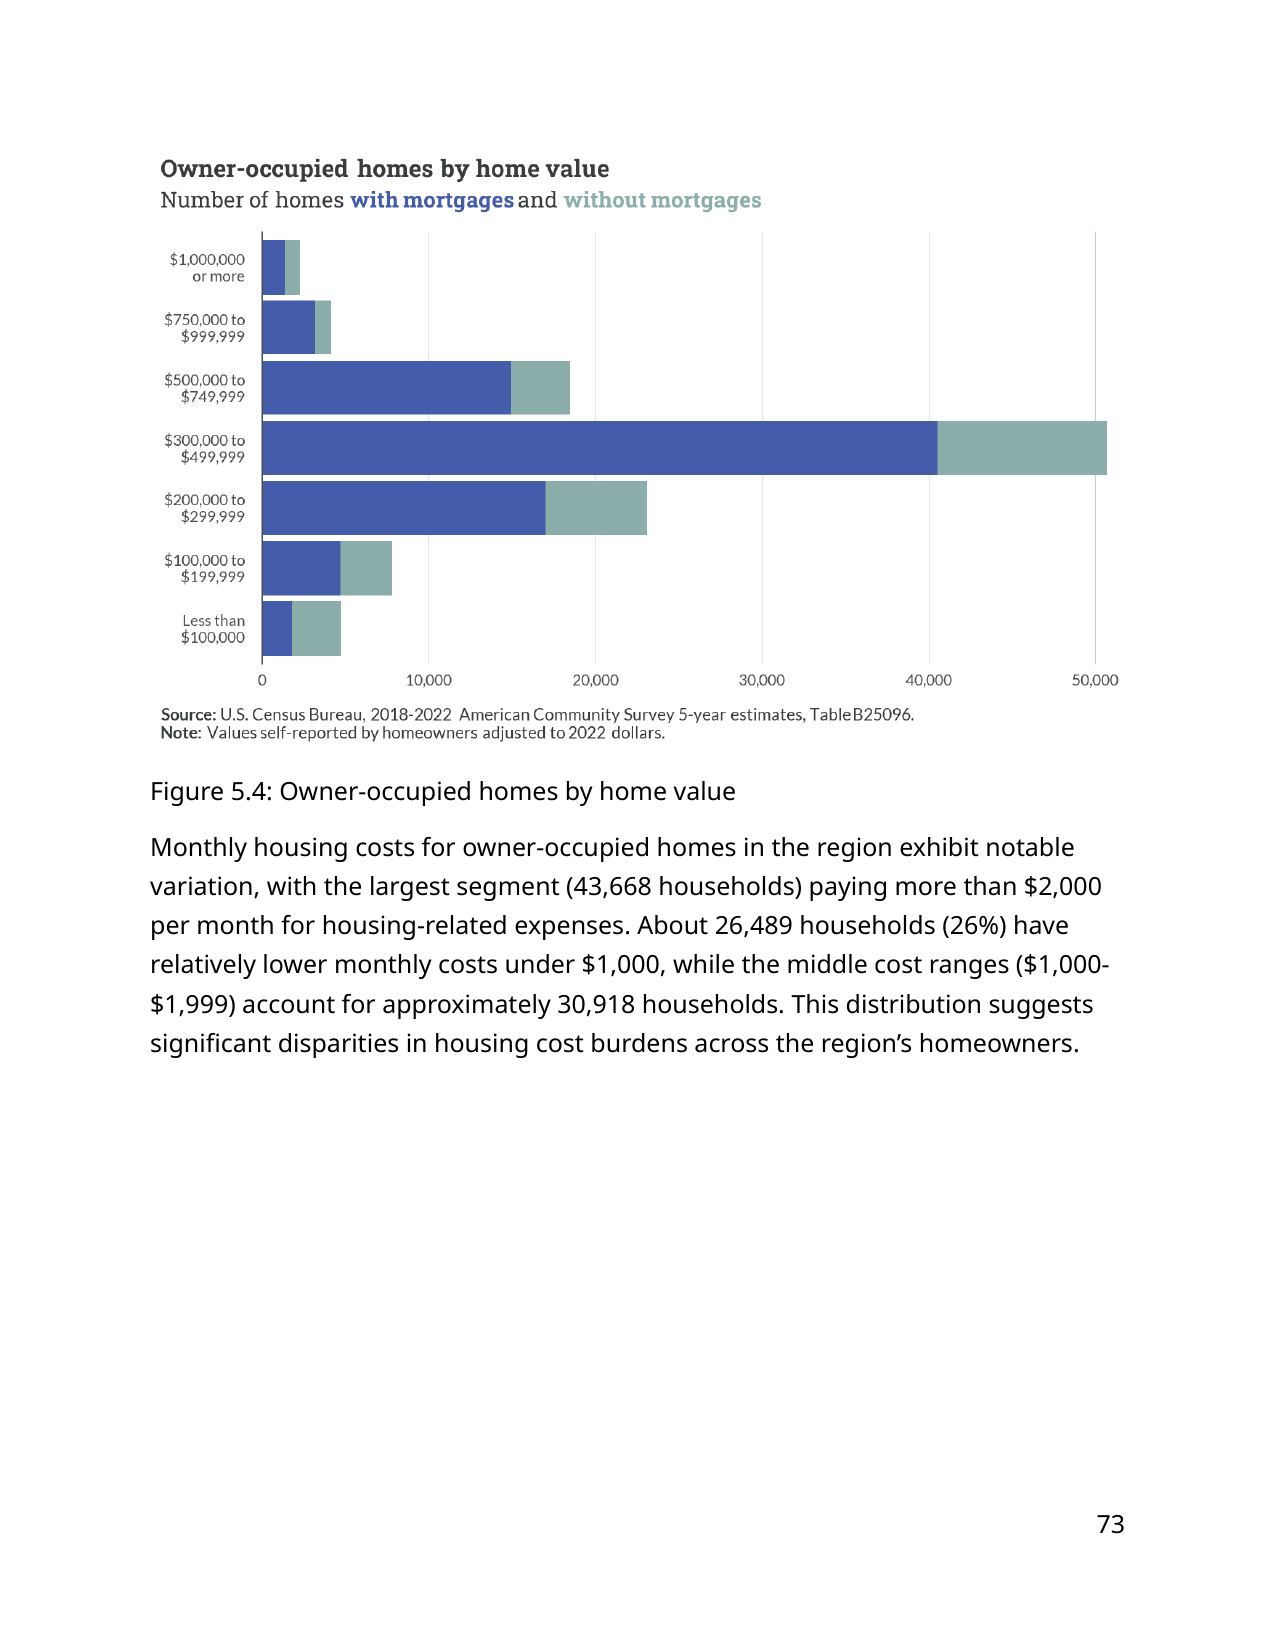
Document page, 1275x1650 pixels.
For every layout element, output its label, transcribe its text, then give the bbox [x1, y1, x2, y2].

picture [150, 150, 1125, 752]
text Figure 5.4: Owner-occupied homes by home value [150, 774, 1125, 808]
text Monthly housing costs for owner-occupied homes in the region exhibit notable variation, with the largest segment (43,668 households) paying more than $2,000 per month for housing-related expenses. About 26,489 households (26%) have relatively lower monthly costs under $1,000, while the middle cost ranges ($1,000-$1,999) account for approximately 30,918 households. This distribution suggests significant disparities in housing cost burdens across the region’s homeowners. [150, 830, 1125, 1059]
